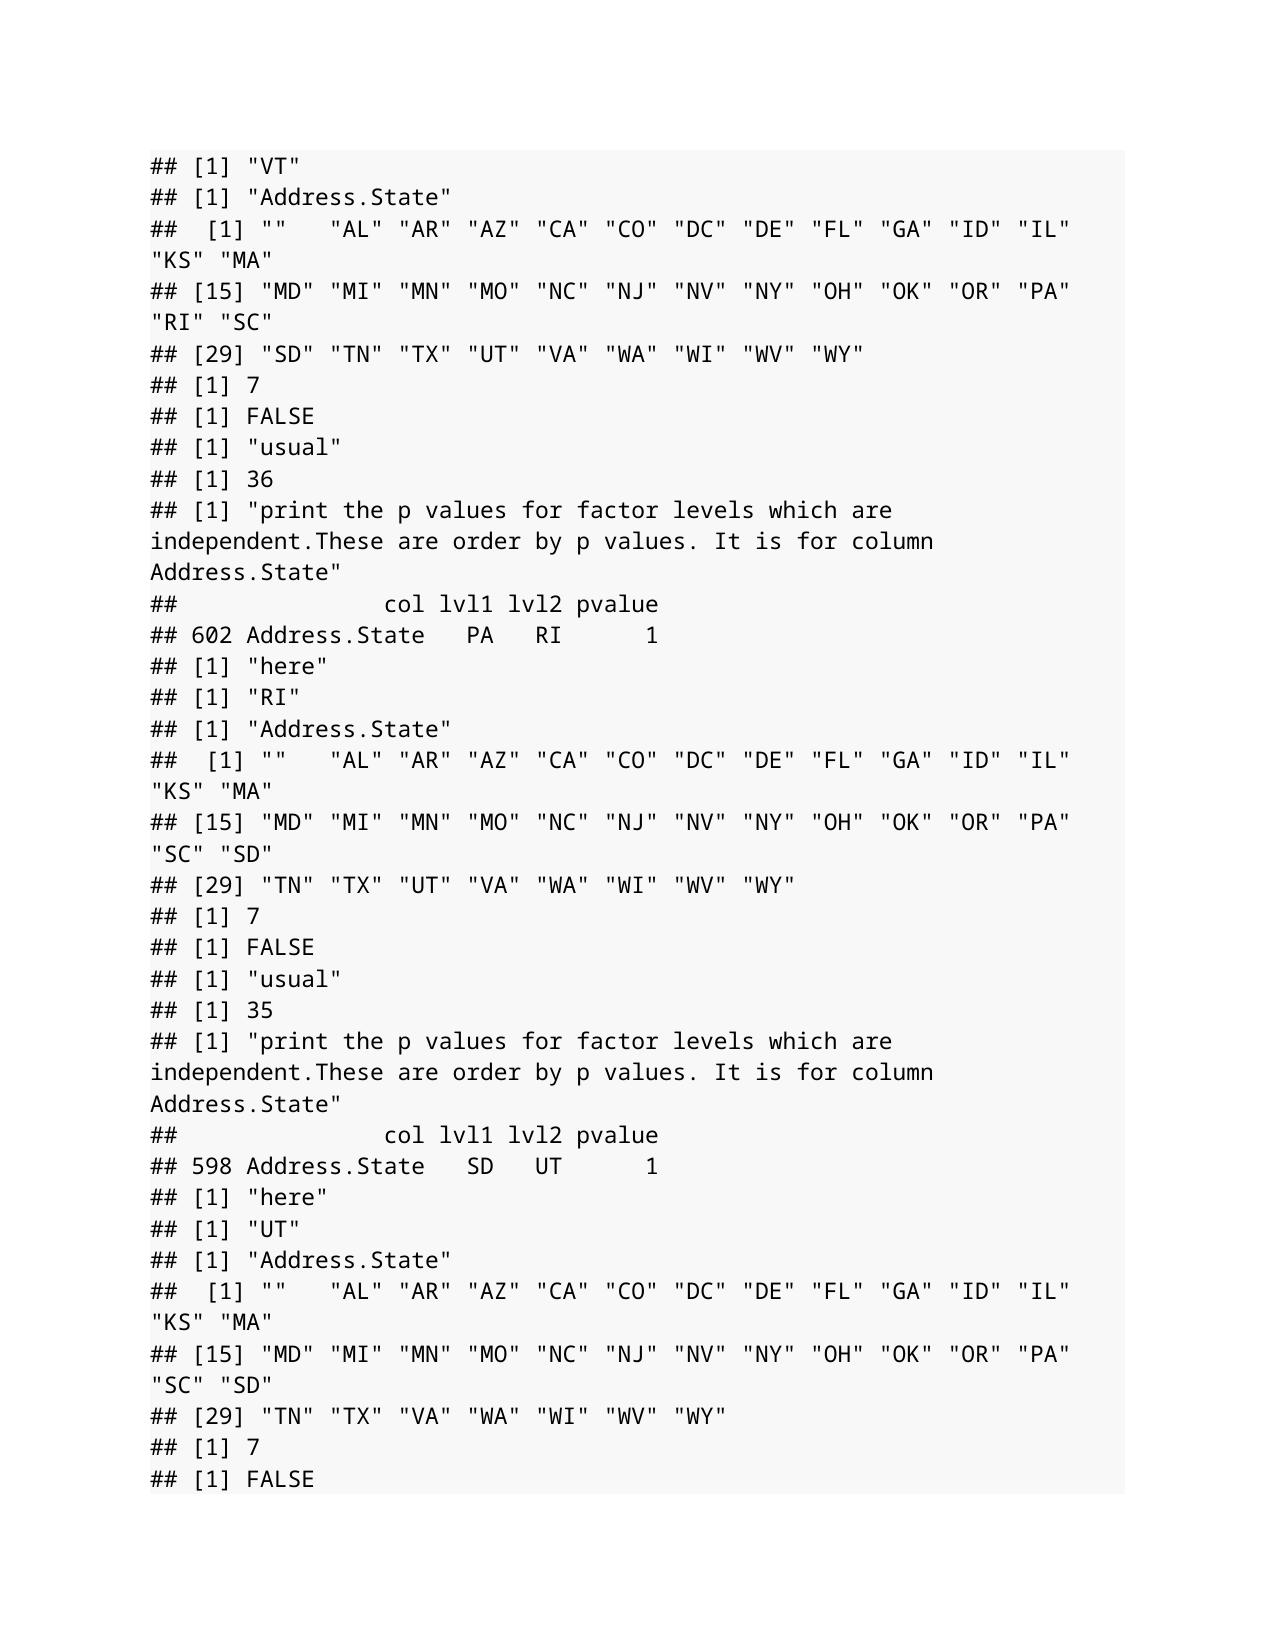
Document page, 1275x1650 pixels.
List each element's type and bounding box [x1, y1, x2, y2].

text [150, 150, 1125, 1494]
